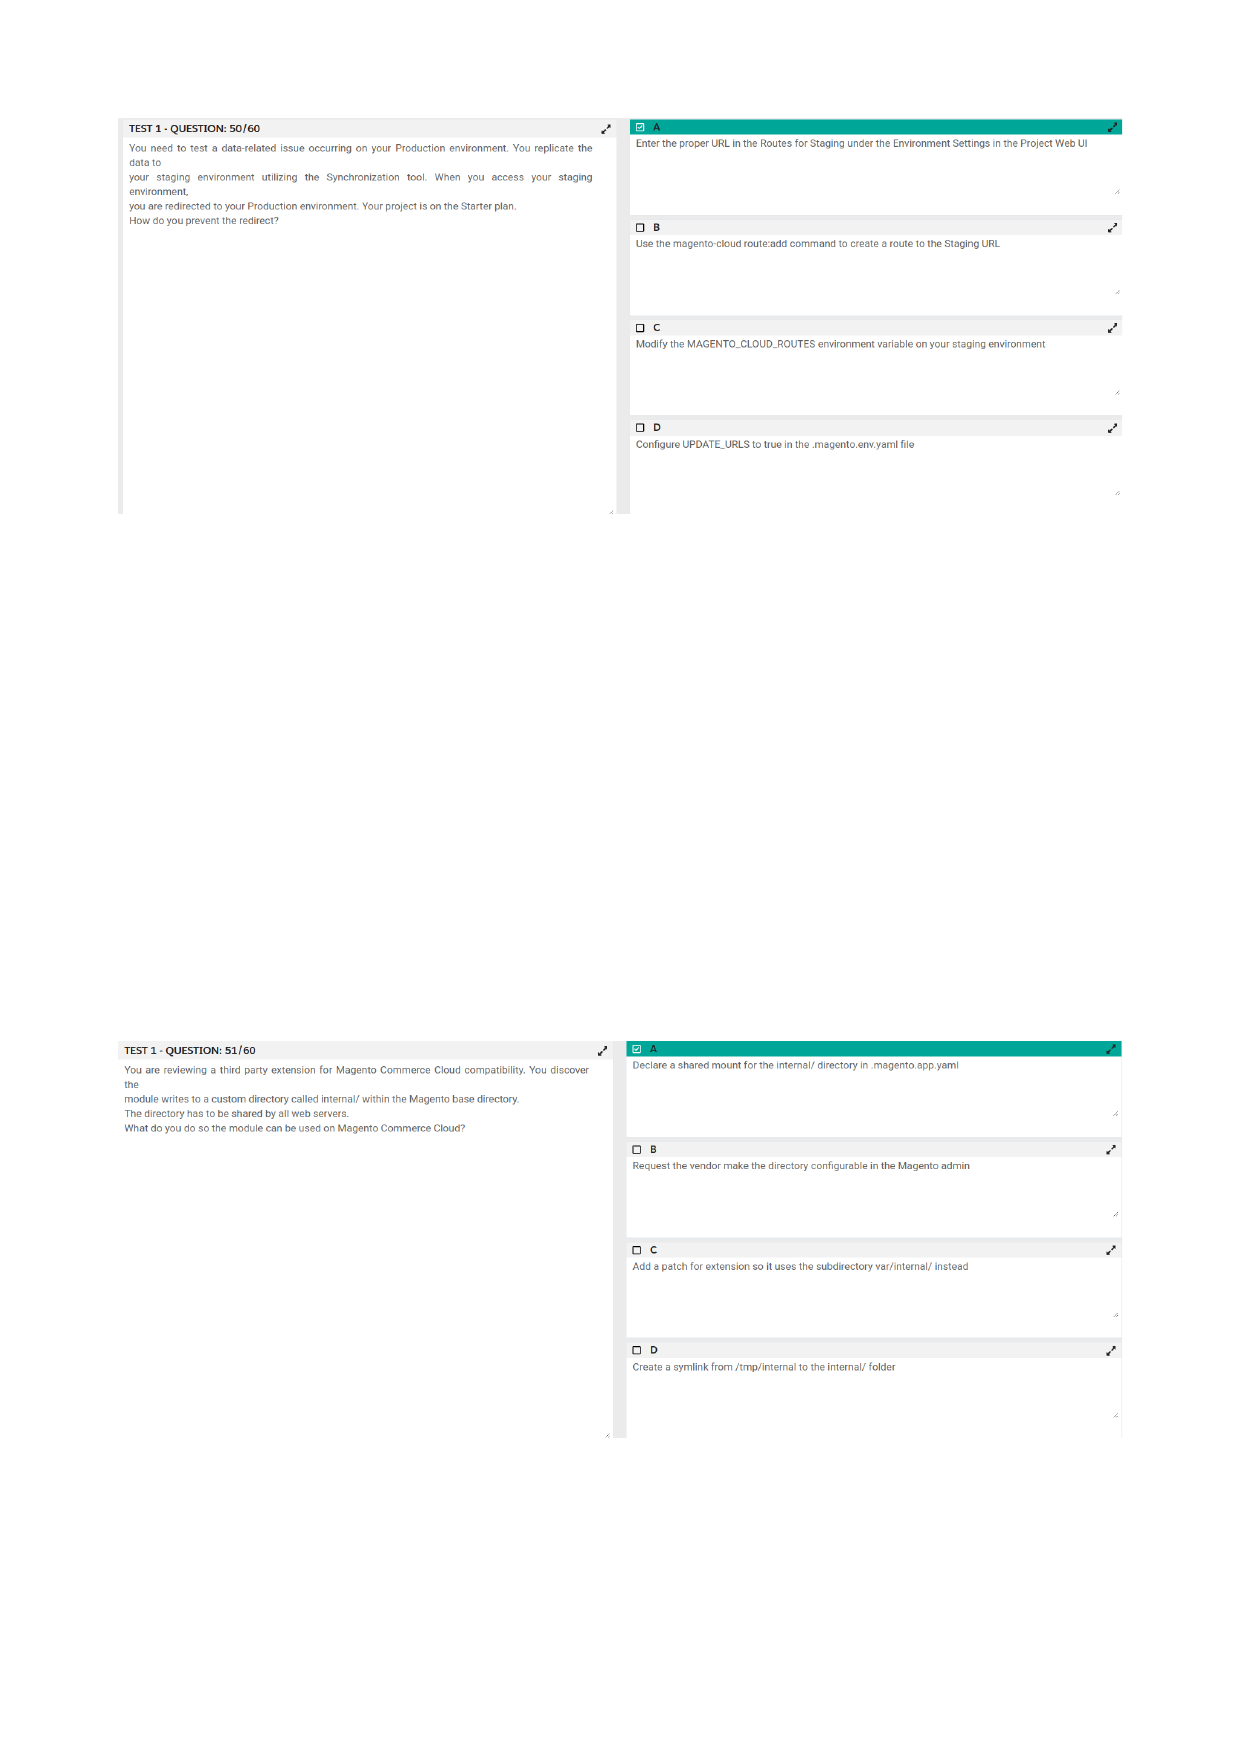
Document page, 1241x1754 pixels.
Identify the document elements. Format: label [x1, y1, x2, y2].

picture [118, 1041, 1123, 1438]
picture [118, 118, 1123, 514]
